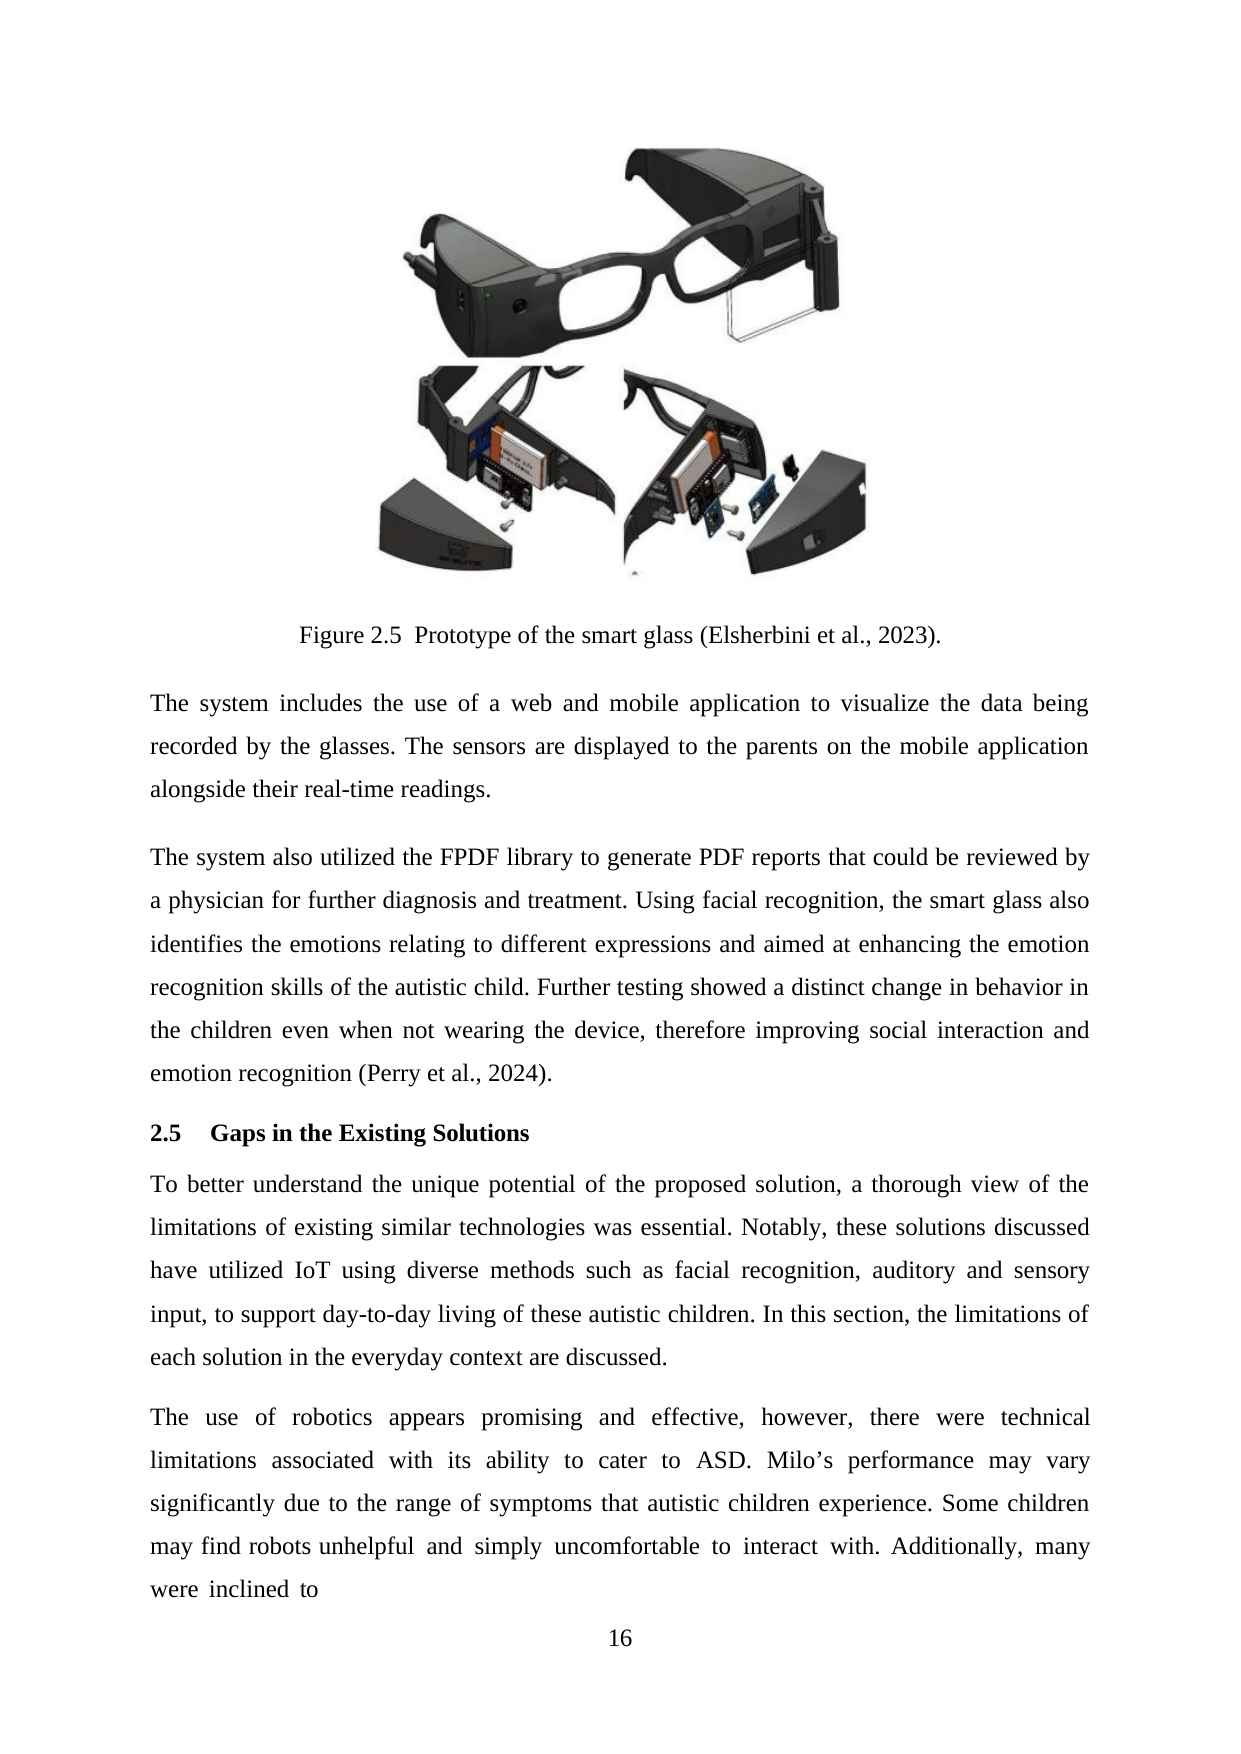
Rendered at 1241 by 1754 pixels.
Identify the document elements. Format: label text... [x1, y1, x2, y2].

text The system also utilized the FPDF library to generate PDF reports that could be reviewed by a physician for further diagnosis and treatment. Using facial recognition, the smart glass also identifies the emotions relating to different expressions and aimed at enhancing the emotion recognition skills of the autistic child. Further testing showed a distinct change in behavior in the children even when not wearing the device, therefore improving social interaction and emotion recognition (Perry et al., 2024). [150, 842, 1091, 1087]
picture [374, 147, 872, 580]
text The use of robotics appears promising and effective, however, there were technical limitations associated with its ability to cater to ASD. Milo’s performance may vary significantly due to the range of symptoms that autistic children experience. Some children may find robots unhelpful and simply uncomfortable to interact with. Additionally, many were inclined to [150, 1402, 1091, 1603]
text Figure 2.5 Prototype of the smart glass (Elsherbini et al., 2023). [148, 620, 1093, 648]
text To better understand the unique potential of the proposed solution, a thorough view of the limitations of existing similar technologies was essential. Notably, these solutions discussed have utilized IoT using diverse methods such as facial recognition, auditory and sensory input, to support day-to-day living of these autistic children. In this section, the limitations of each solution in the everyday context are discussed. [150, 1169, 1091, 1371]
text The system includes the use of a web and mobile application to visualize the data being recorded by the glasses. The sensors are displayed to the parents on the mobile application alongside their real-time readings. [150, 688, 1090, 803]
subtitle Gaps in the Existing Solutions [150, 1118, 1107, 1146]
